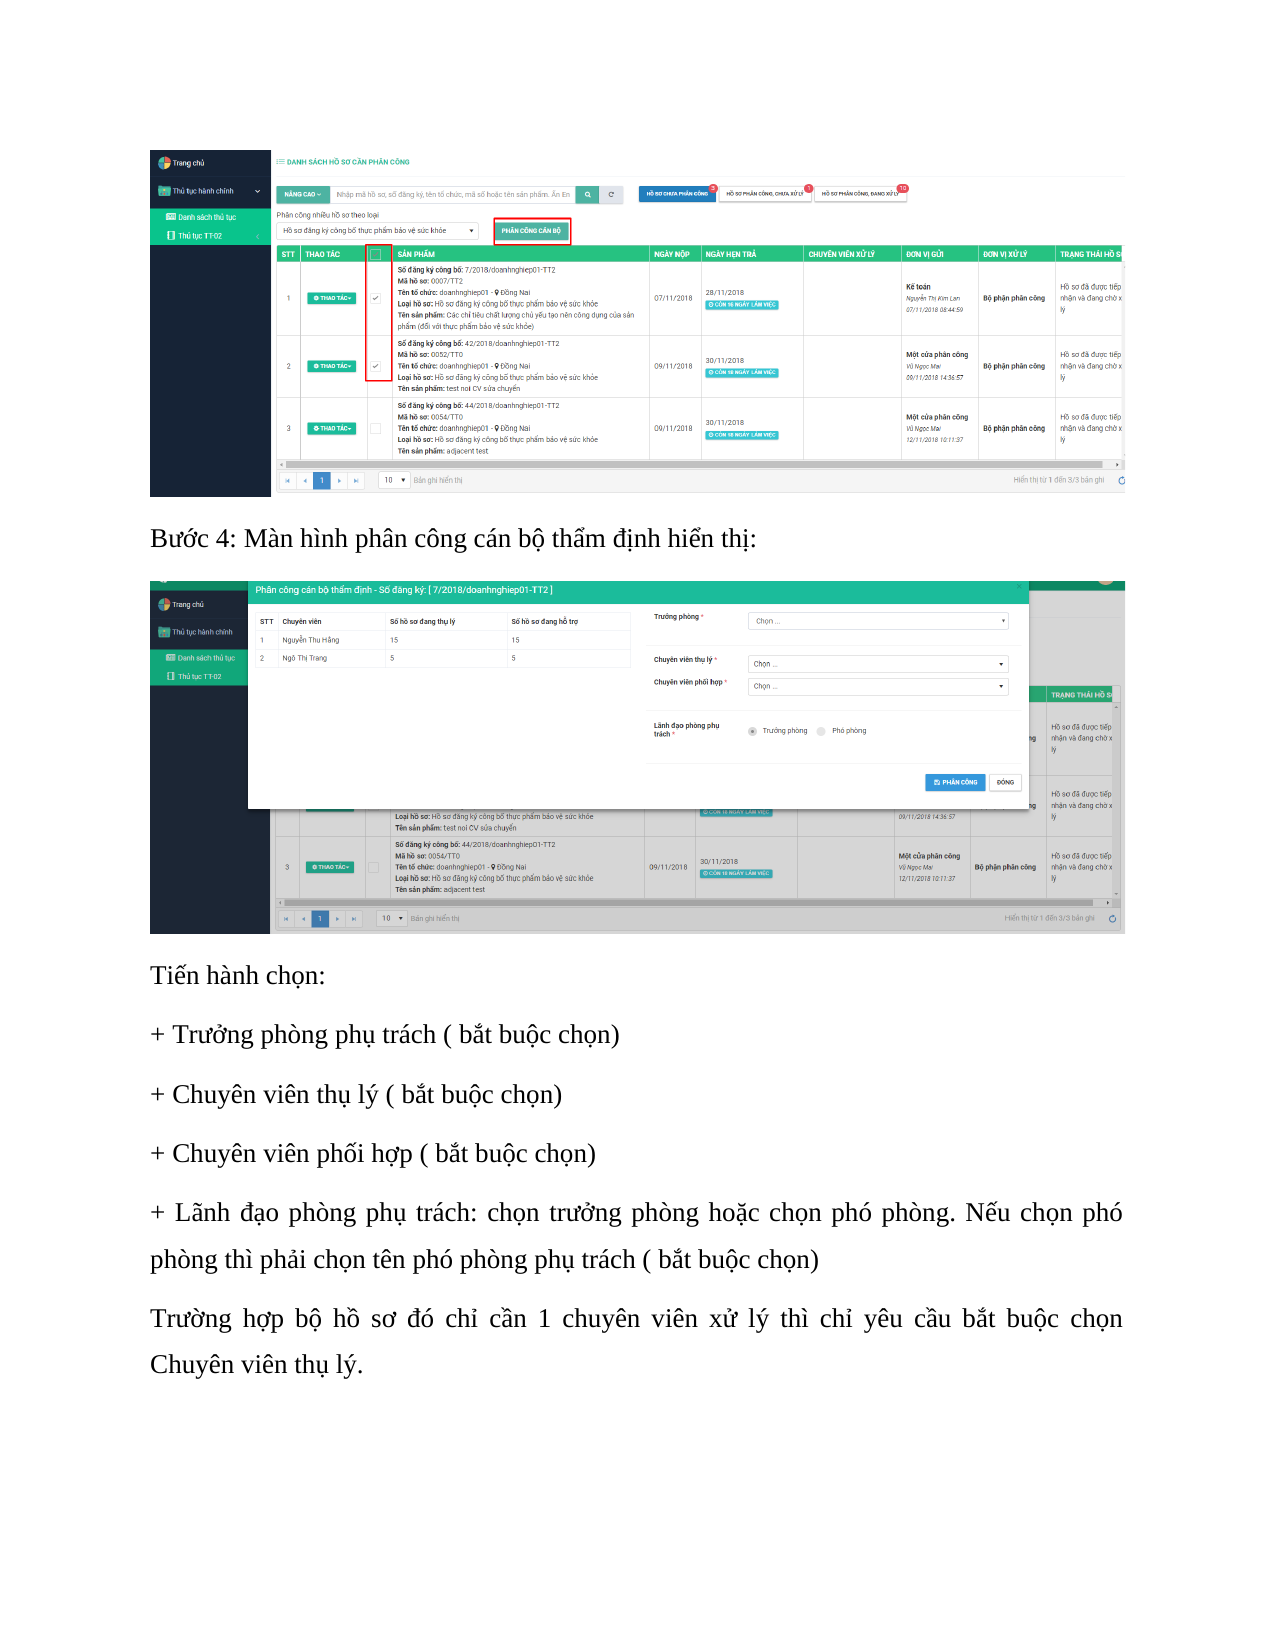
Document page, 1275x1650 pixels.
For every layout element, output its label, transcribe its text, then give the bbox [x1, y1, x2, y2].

text + Lãnh đạo phòng phụ trách: chọn trưởng phòng hoặc chọn phó phòng. Nếu chọn phó phòng thì phải chọn tên phó phòng phụ trách ( bắt buộc chọn) [150, 1196, 1125, 1274]
text + Trưởng phòng phụ trách ( bắt buộc chọn) [150, 1018, 1125, 1050]
text Bước 4: Màn hình phân công cán bộ thẩm định hiển thị: [150, 522, 1125, 554]
picture [150, 581, 1125, 934]
text + Chuyên viên thụ lý ( bắt buộc chọn) [150, 1078, 1125, 1109]
text Tiến hành chọn: [150, 959, 1125, 991]
text + Chuyên viên phối hợp ( bắt buộc chọn) [150, 1137, 1125, 1168]
picture [150, 150, 1125, 497]
text Trường hợp bộ hồ sơ đó chỉ cần 1 chuyên viên xử lý thì chỉ yêu cầu bắt buộc chọn Chuyên viên thụ lý. [150, 1302, 1125, 1380]
